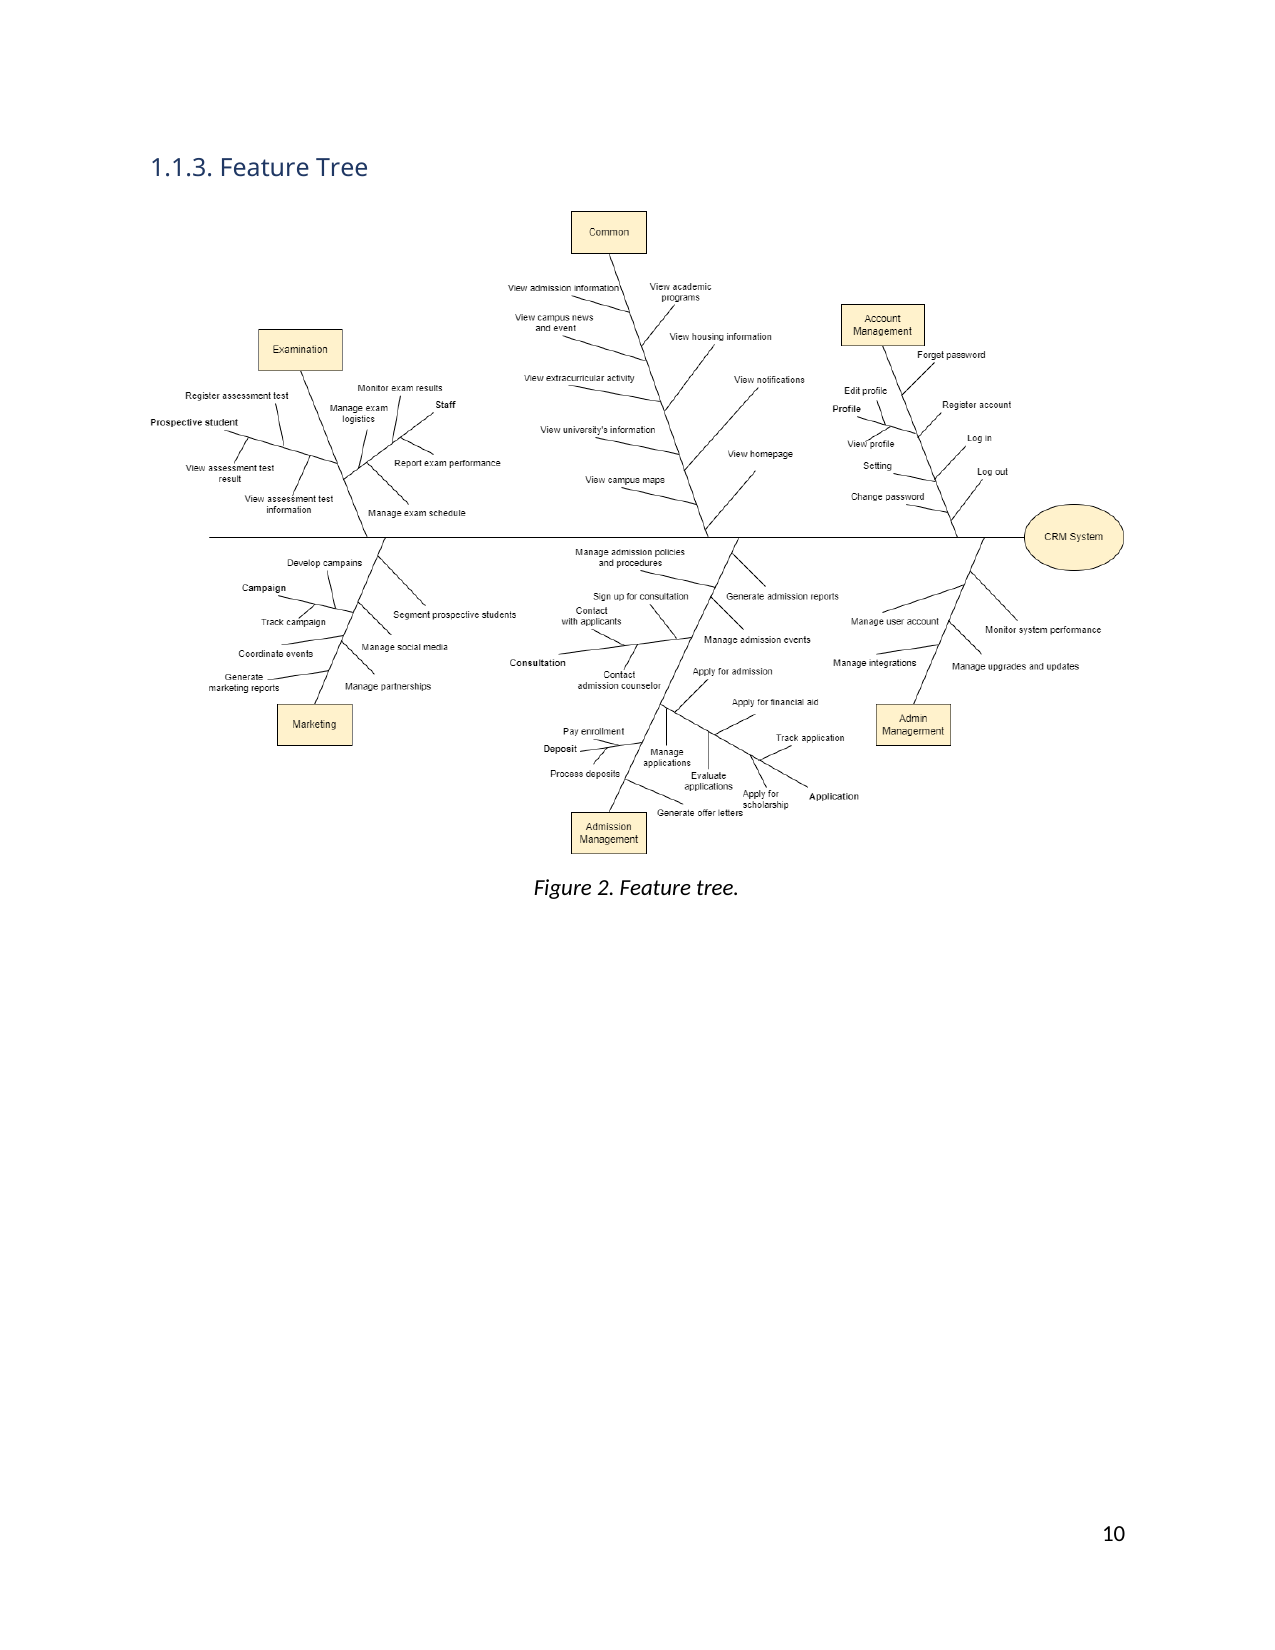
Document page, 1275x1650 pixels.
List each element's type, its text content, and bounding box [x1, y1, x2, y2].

text Figure 2. Feature tree. [150, 873, 1125, 901]
picture [150, 211, 1124, 854]
subtitle 1.1.3. Feature Tree [150, 150, 1125, 184]
